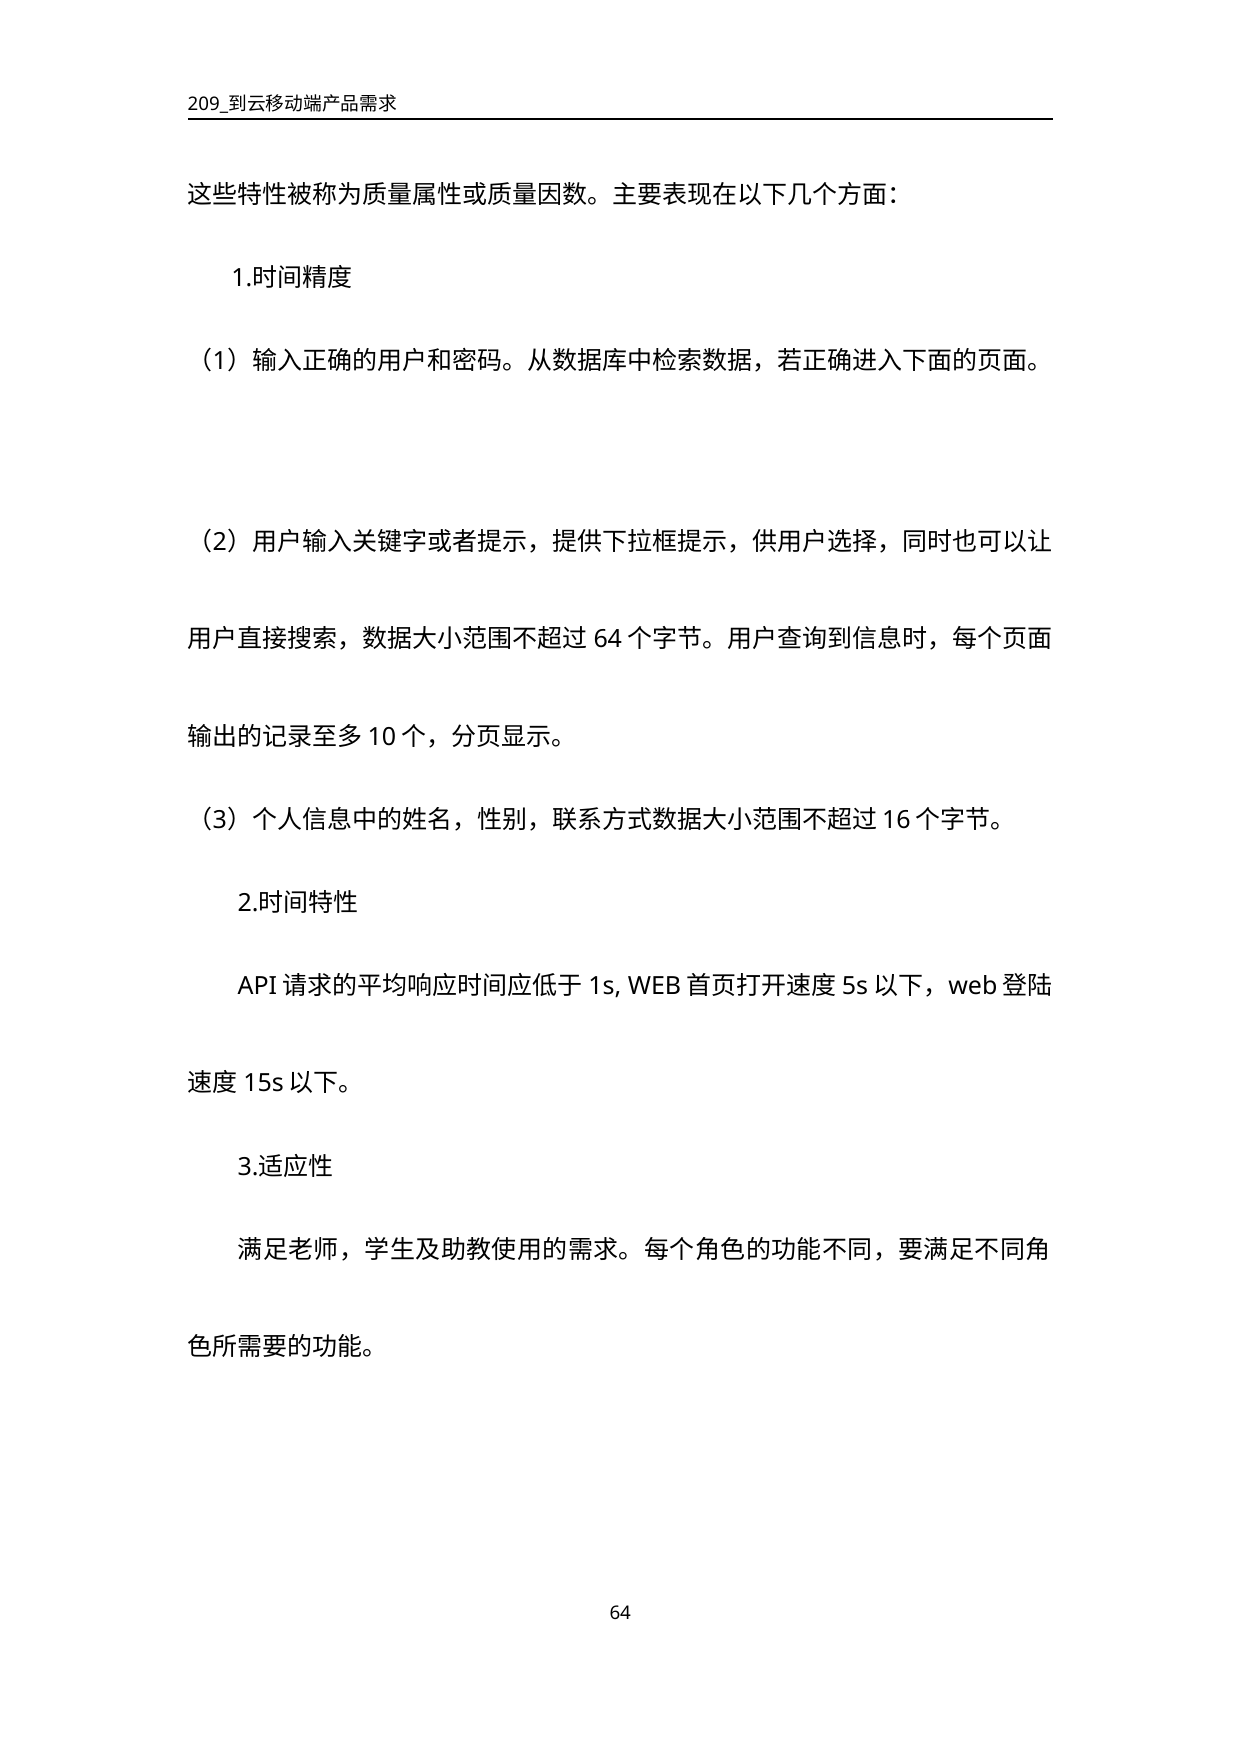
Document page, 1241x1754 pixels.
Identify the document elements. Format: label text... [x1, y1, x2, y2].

text 3.适应性 [187, 1132, 1053, 1197]
text （2）用户输入关键字或者提示，提供下拉框提示，供用户选择，同时也可以让用户直接搜索，数据大小范围不超过64个字节。用户查询到信息时，每个页面输出的记录至多10个，分页显示。 [187, 507, 1053, 767]
text 1.时间精度 [187, 243, 1053, 308]
text （1）输入正确的用户和密码。从数据库中检索数据，若正确进入下面的页面。 [187, 326, 1053, 488]
text 满足老师，学生及助教使用的需求。每个角色的功能不同，要满足不同角色所需要的功能。 [187, 1215, 1053, 1377]
text API请求的平均响应时间应低于1s, WEB首页打开速度5s以下，web登陆速度 15s以下。 [187, 951, 1053, 1113]
text 2.时间特性 [187, 868, 1053, 933]
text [187, 160, 1053, 225]
text （3）个人信息中的姓名，性别，联系方式数据大小范围不超过16个字节。 [187, 785, 1053, 850]
